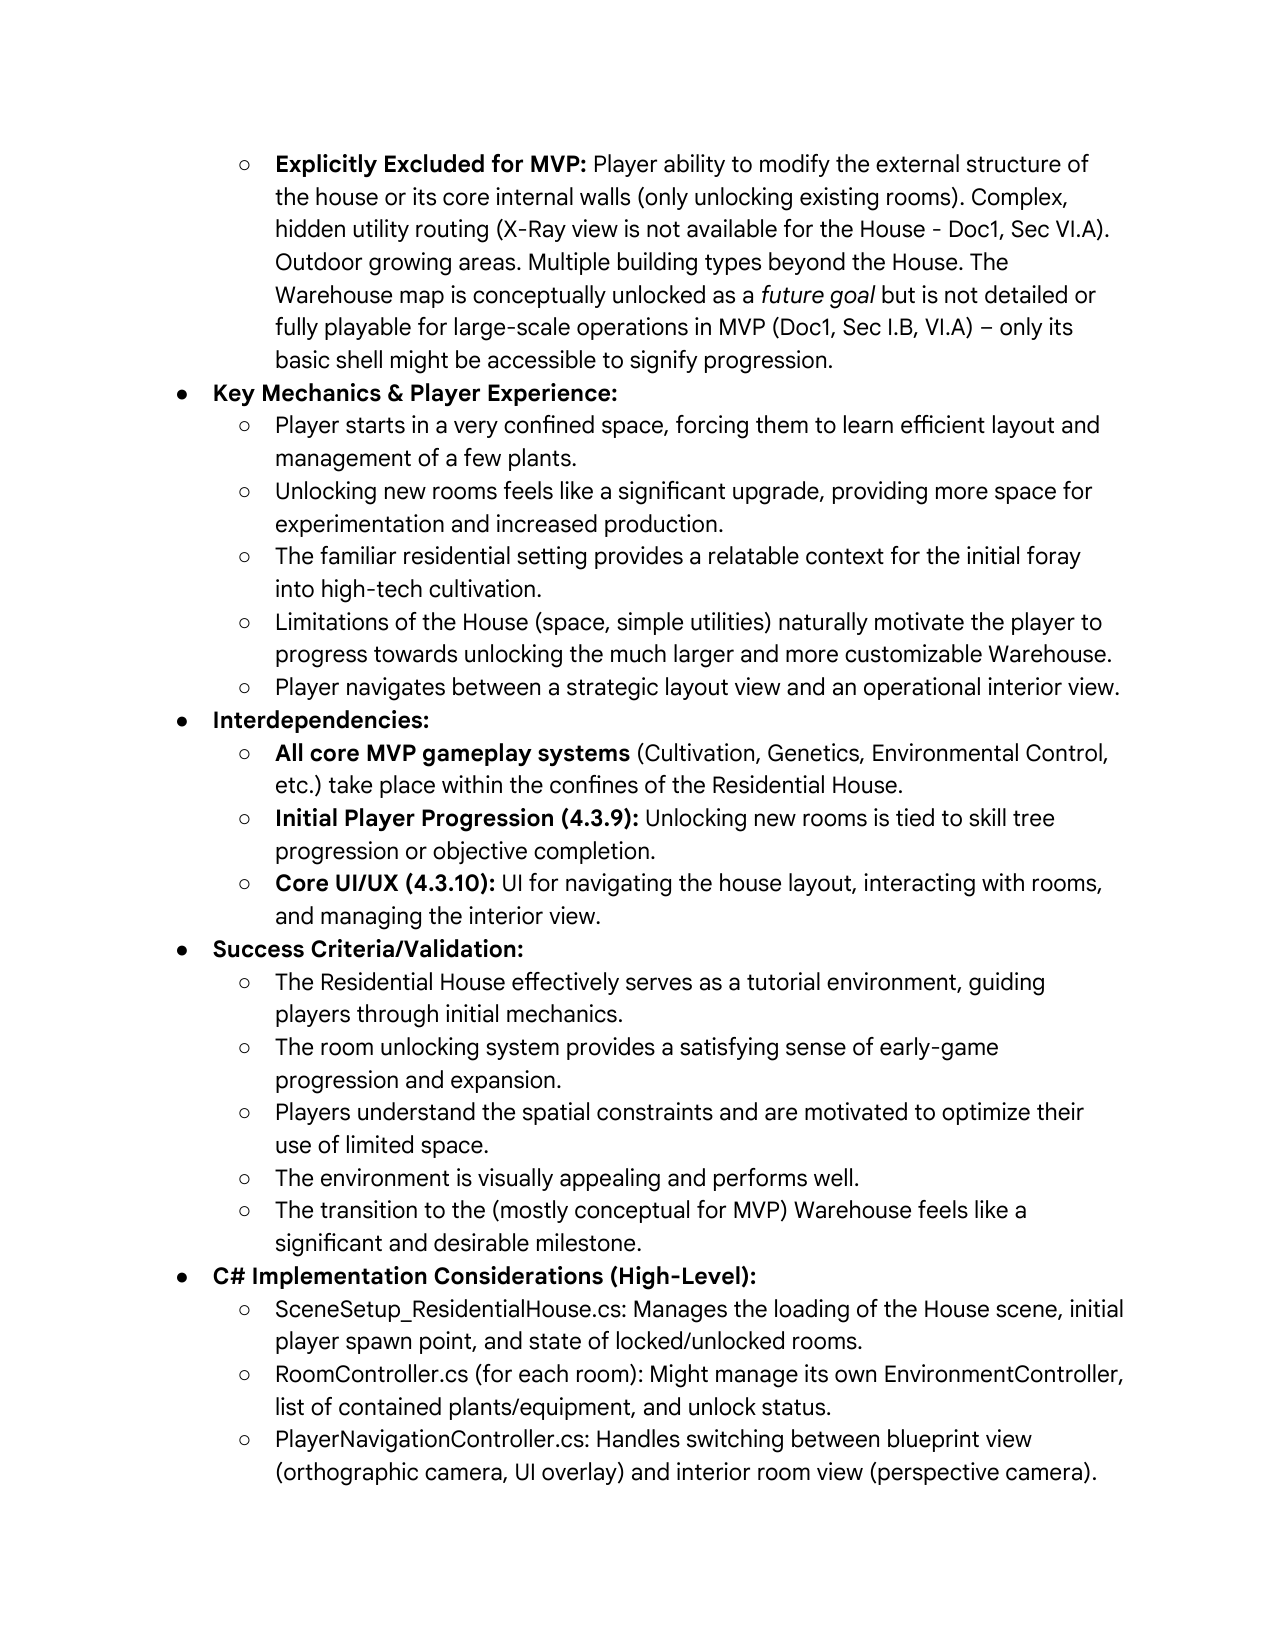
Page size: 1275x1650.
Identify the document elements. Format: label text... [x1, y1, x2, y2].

list The environment is visually appealing and performs well. [237, 1164, 1125, 1193]
list Player navigates between a strategic layout view and an operational interior view. [237, 673, 1125, 702]
list The familiar residential setting provides a relatable context for the initial foray into high-tech cultivation. [237, 542, 1125, 604]
list All core MVP gameplay systems (Cultivation, Genetics, Environmental Control, etc.) take place within the confines of the Residential House. [237, 739, 1125, 800]
list Interdependencies: [175, 706, 1125, 735]
list Players understand the spatial constraints and are motivated to optimize their use of limited space. [237, 1098, 1125, 1160]
list SceneSetup_ResidentialHouse.cs: Manages the loading of the House scene, initial player spawn point, and state of locked/unlocked rooms. [237, 1295, 1125, 1356]
list Core UI/UX (4.3.10): UI for navigating the house layout, interacting with rooms, and managing the interior view. [237, 869, 1125, 931]
list C# Implementation Considerations (High-Level): [175, 1262, 1125, 1291]
list The room unlocking system provides a satisfying sense of early-game progression and expansion. [237, 1033, 1125, 1094]
list Initial Player Progression (4.3.9): Unlocking new rooms is tied to skill tree progression or objective completion. [237, 804, 1125, 866]
list Player starts in a very confined space, forcing them to learn efficient layout and management of a few plants. [237, 412, 1125, 473]
list Key Mechanics & Player Experience: [175, 379, 1125, 408]
list RoomController.cs (for each room): Might manage its own EnvironmentController, list of contained plants/equipment, and unlock status. [237, 1360, 1125, 1422]
list Success Criteria/Validation: [175, 935, 1125, 964]
list Limitations of the House (space, simple utilities) naturally motivate the player to progress towards unlocking the much larger and more customizable Warehouse. [237, 608, 1125, 669]
list PlayerNavigationController.cs: Handles switching between blueprint view (orthographic camera, UI overlay) and interior room view (perspective camera). [237, 1426, 1125, 1487]
list Unlocking new rooms feels like a significant upgrade, providing more space for experimentation and increased production. [237, 477, 1125, 538]
list The transition to the (mostly conceptual for MVP) Warehouse feels like a significant and desirable milestone. [237, 1197, 1125, 1258]
list Explicitly Excluded for MVP: Player ability to modify the external structure of the house or its core internal walls (only unlocking existing rooms). Complex, hidden utility routing (X-Ray view is not available for the House - Doc1, Sec VI.A). Outdoor growing areas. Multiple building types beyond the House. The Warehouse map is conceptually unlocked as a future goal but is not detailed or fully playable for large-scale operations in MVP (Doc1, Sec I.B, VI.A) – only its basic shell might be accessible to signify progression. [237, 150, 1125, 375]
list The Residential House effectively serves as a tutorial environment, guiding players through initial mechanics. [237, 968, 1125, 1029]
